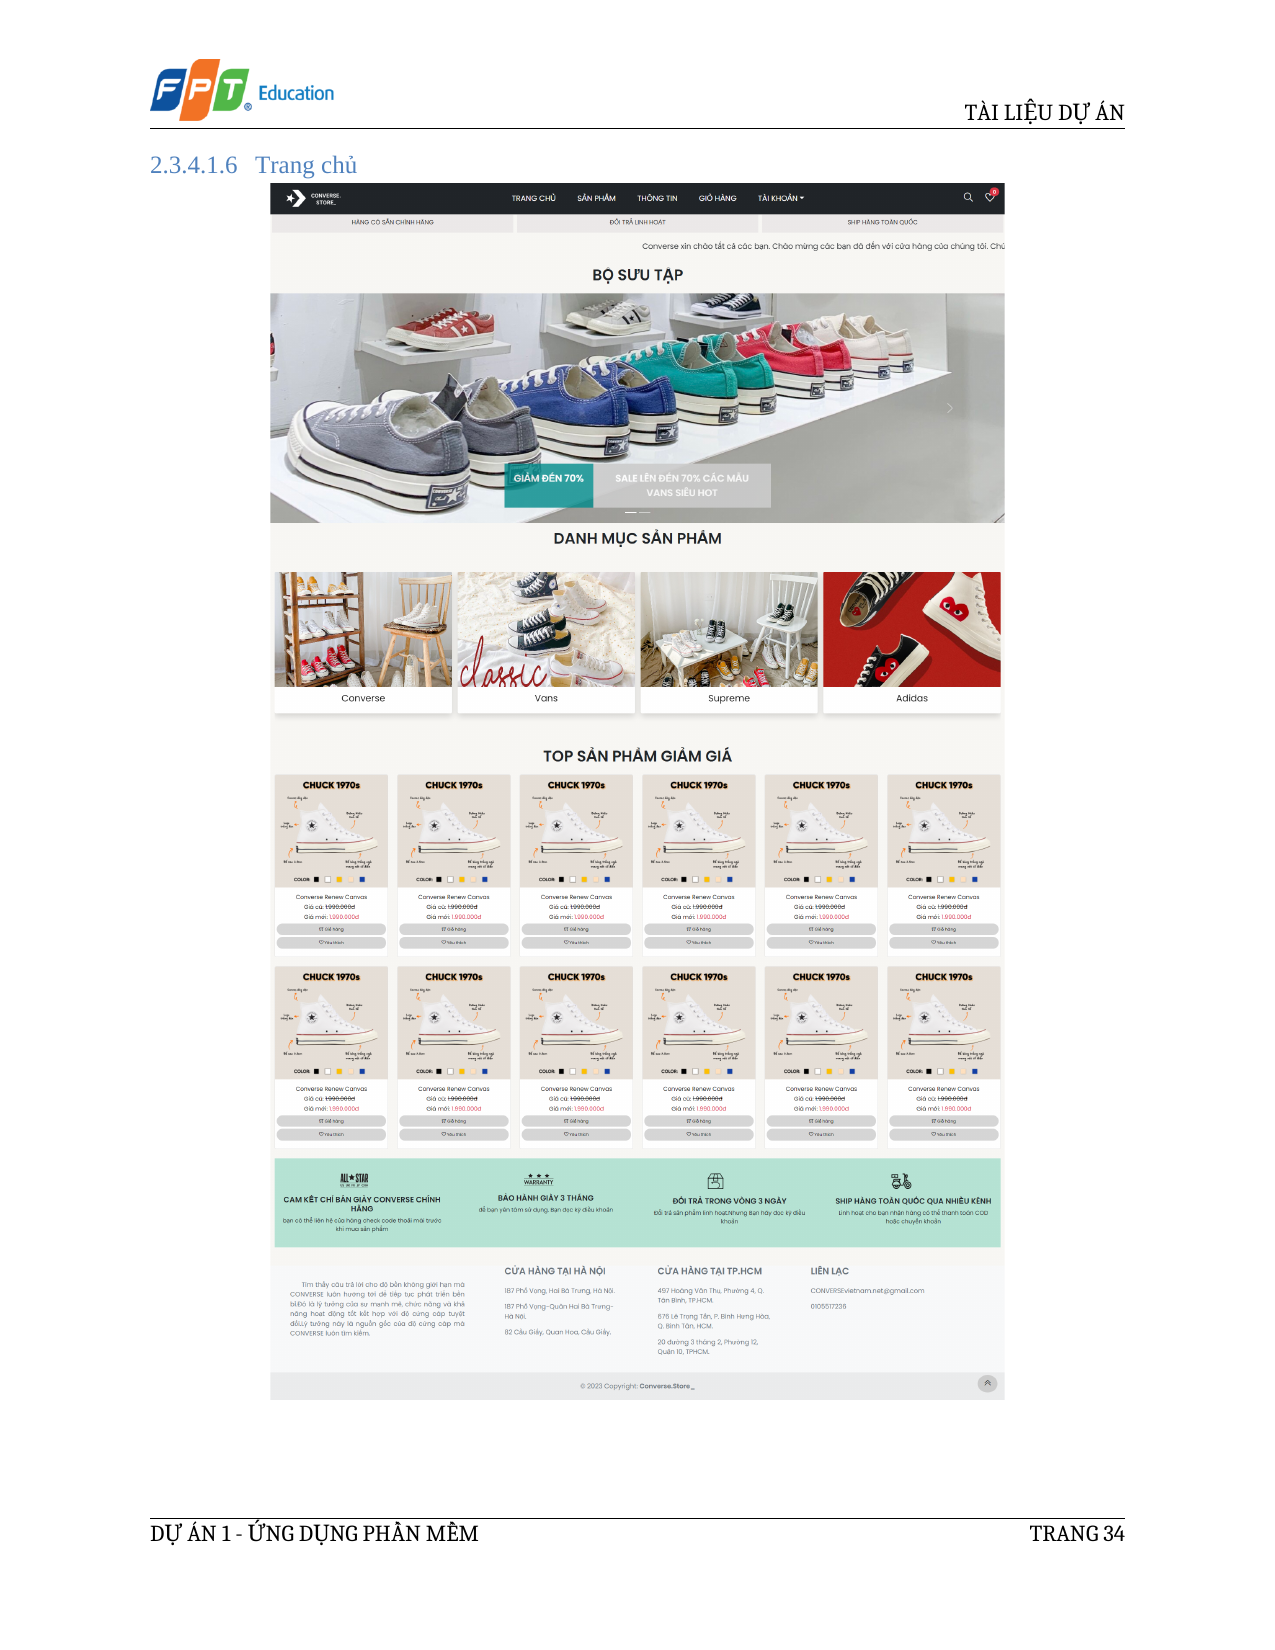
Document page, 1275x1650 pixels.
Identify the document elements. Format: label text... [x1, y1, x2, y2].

picture [150, 59, 336, 121]
subtitle Trang chủ [150, 150, 1125, 179]
picture [270, 183, 1005, 1400]
